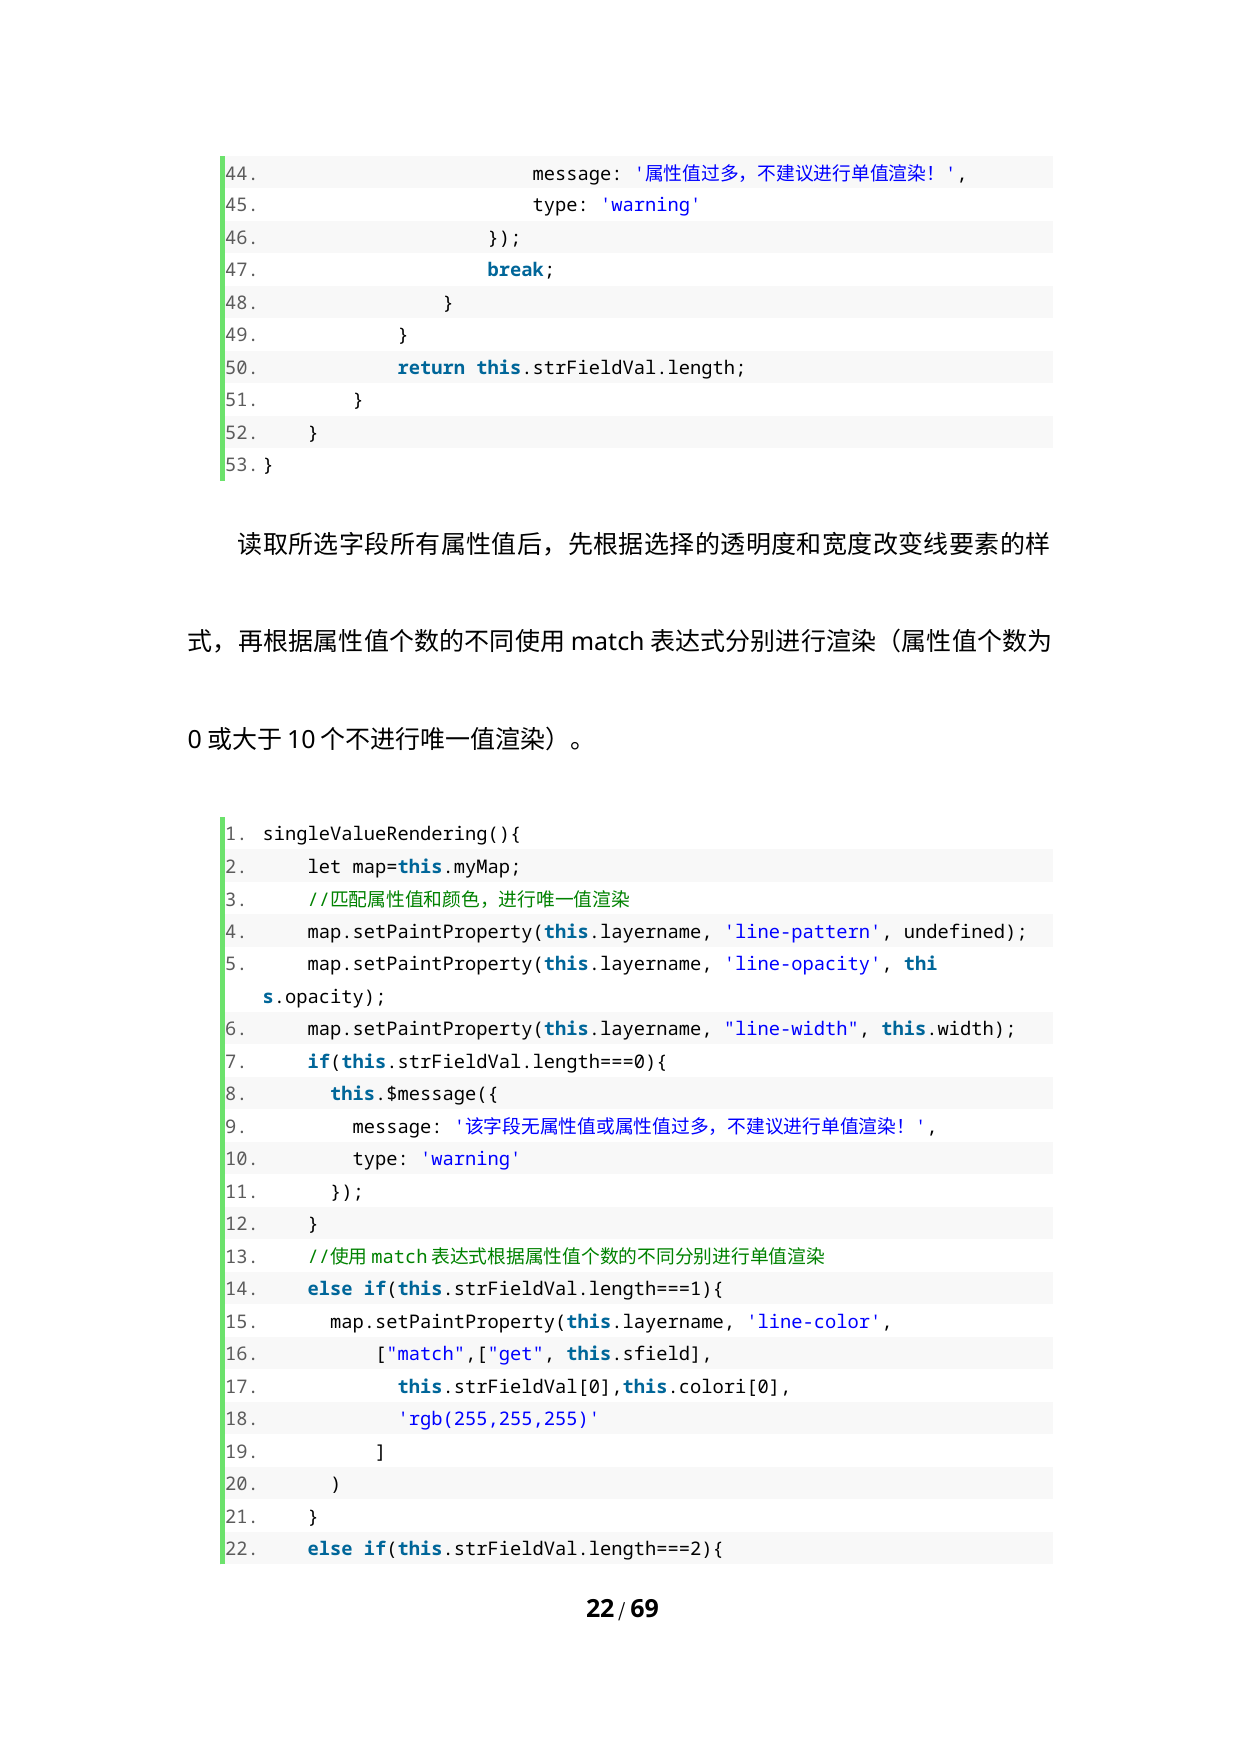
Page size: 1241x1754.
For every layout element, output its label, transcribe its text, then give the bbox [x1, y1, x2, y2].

list map.setPaintProperty(this.layername, "line-width", this.width); [225, 1012, 1053, 1044]
list type: 'warning' [225, 188, 1053, 221]
list singleValueRendering(){ [225, 817, 1053, 849]
list ] [225, 1434, 1053, 1467]
list //使用match表达式根据属性值个数的不同分别进行单值渲染 [225, 1239, 1053, 1272]
list break; [225, 253, 1053, 286]
list } [225, 286, 1053, 318]
list message: '该字段无属性值或属性值过多，不建议进行单值渲染！', [225, 1109, 1053, 1142]
list } [225, 1499, 1053, 1532]
list return this.strFieldVal.length; [225, 351, 1053, 383]
list }); [225, 1174, 1053, 1207]
list //匹配属性值和颜色，进行唯一值渲染 [225, 882, 1053, 914]
list this.$message({ [225, 1077, 1053, 1109]
list }); [225, 221, 1053, 253]
list } [225, 318, 1053, 351]
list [225, 1304, 1053, 1337]
list ["match",["get", this.sfield], [225, 1337, 1053, 1369]
list map.setPaintProperty(this.layername, 'line-pattern', undefined); [225, 914, 1053, 947]
list } [225, 1207, 1053, 1239]
list } [225, 383, 1053, 416]
list } [225, 448, 1053, 481]
list let map=this.myMap; [225, 849, 1053, 882]
list else if(this.strFieldVal.length===1){ [225, 1272, 1053, 1304]
list ) [225, 1467, 1053, 1499]
list map.setPaintProperty(this.layername, 'line-opacity', this.opacity); [225, 947, 1053, 1012]
list else if(this.strFieldVal.length===2){ [225, 1532, 1053, 1564]
list 'rgb(255,255,255)' [225, 1402, 1053, 1434]
list message: '属性值过多，不建议进行单值渲染！', [225, 156, 1053, 188]
list type: 'warning' [225, 1142, 1053, 1174]
list } [225, 416, 1053, 448]
list if(this.strFieldVal.length===0){ [225, 1044, 1053, 1077]
text 读取所选字段所有属性值后，先根据选择的透明度和宽度改变线要素的样式，再根据属性值个数的不同使用match表达式分别进行渲染（属性值个数为0或大于10个不进行唯一值渲染）。 [187, 510, 1053, 770]
list this.strFieldVal[0],this.colori[0], [225, 1369, 1053, 1402]
